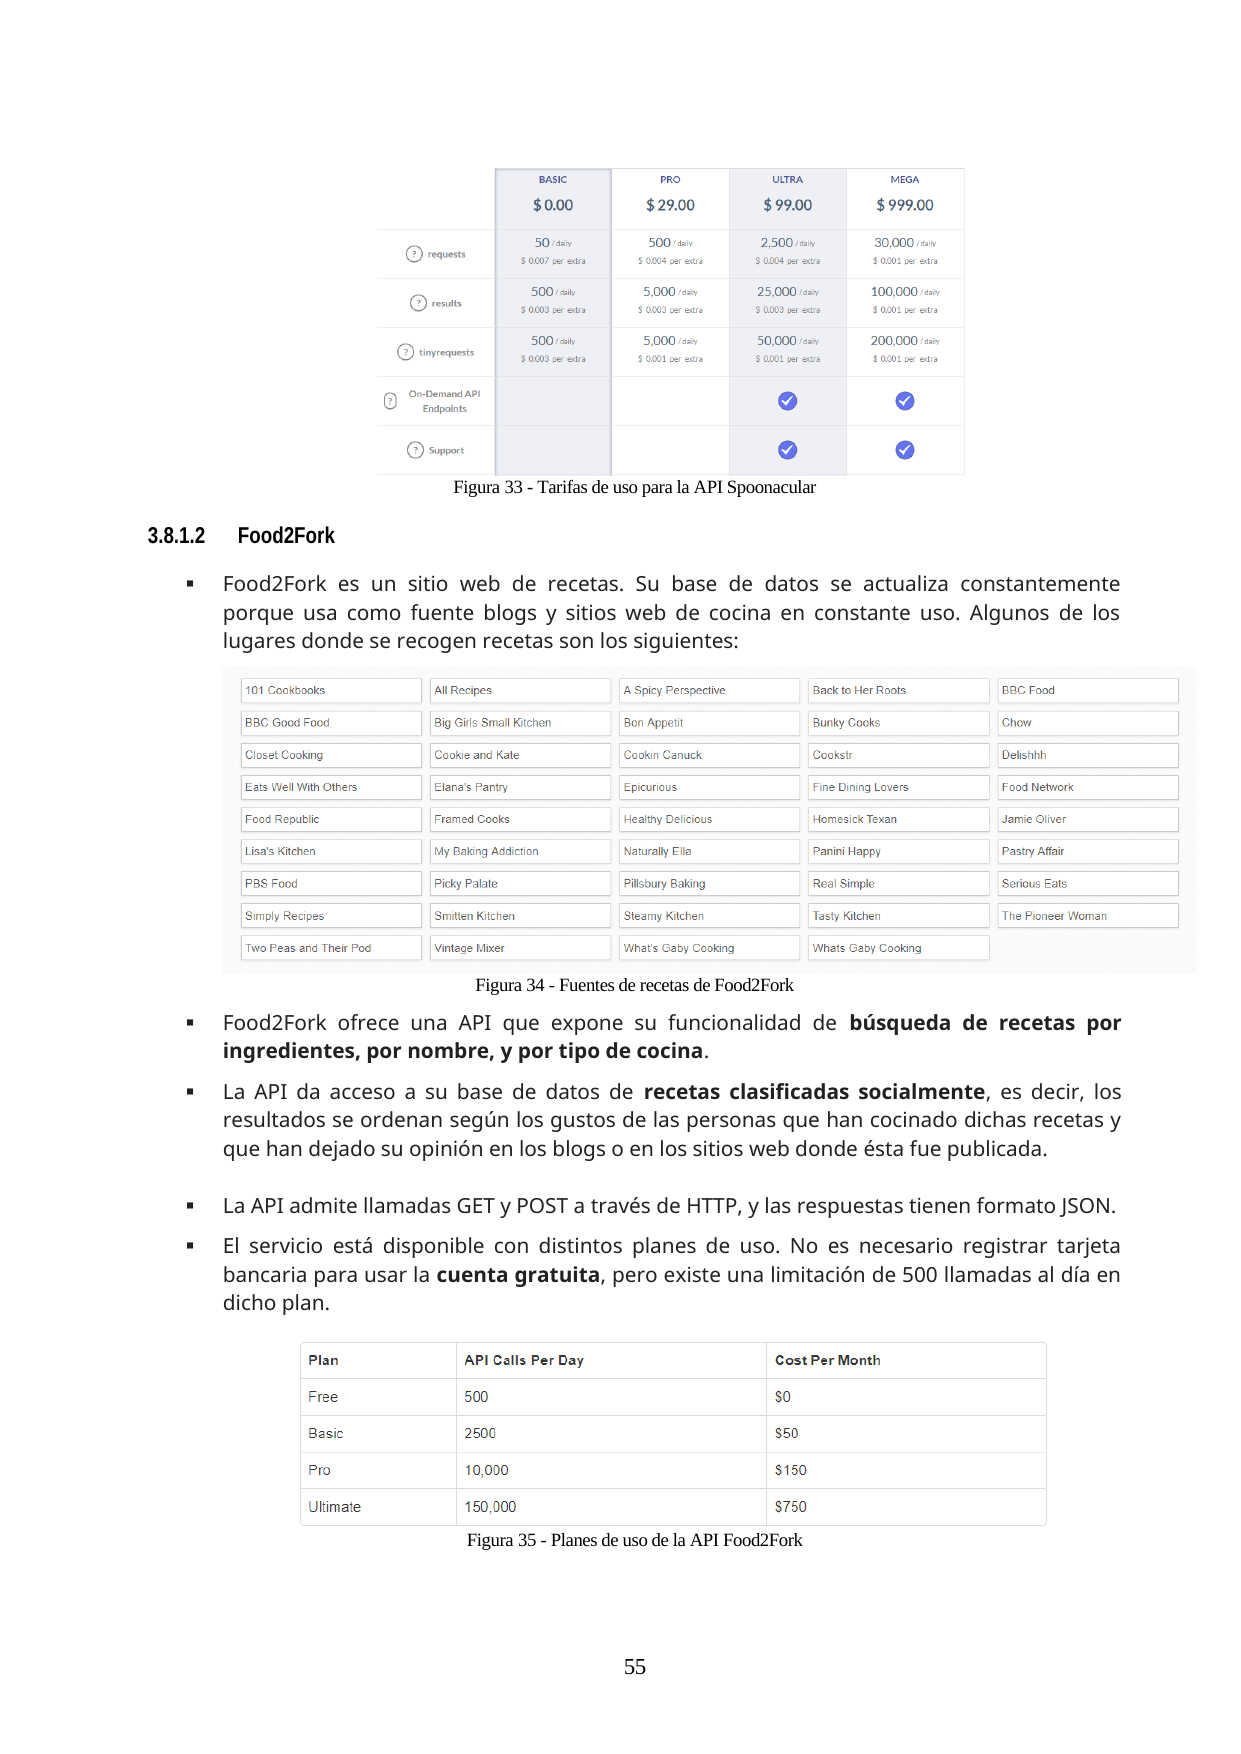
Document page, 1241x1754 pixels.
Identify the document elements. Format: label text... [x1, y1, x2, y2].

picture [295, 1329, 1050, 1529]
list Food2Fork es un sitio web de recetas. Su base de datos se actualiza constantemente porque usa como fuente blogs y sitios web de cocina en constante uso. Algunos de los lugares donde se recogen recetas son los siguientes: [185, 569, 1122, 655]
picture [222, 667, 1197, 974]
subtitle Food2Fork [148, 522, 1122, 549]
list Food2Fork ofrece una API que expone su funcionalidad de búsqueda de recetas por ingredientes, por nombre, y por tipo de cocina. [185, 1008, 1122, 1064]
list La API da acceso a su base de datos de recetas clasificadas socialmente, es decir, los resultados se ordenan según los gustos de las personas que han cocinado dichas recetas y que han dejado su opinión en los blogs o en los sitios web donde ésta fue publicada. [185, 1077, 1122, 1162]
picture [362, 159, 983, 476]
list La API admite llamadas GET y POST a través de HTTP, y las respuestas tienen formato JSON. [185, 1191, 1122, 1219]
list El servicio está disponible con distintos planes de uso. No es necesario registrar tarjeta bancaria para usar la cuenta gratuita, pero existe una limitación de 500 llamadas al día en dicho plan. [185, 1232, 1122, 1317]
